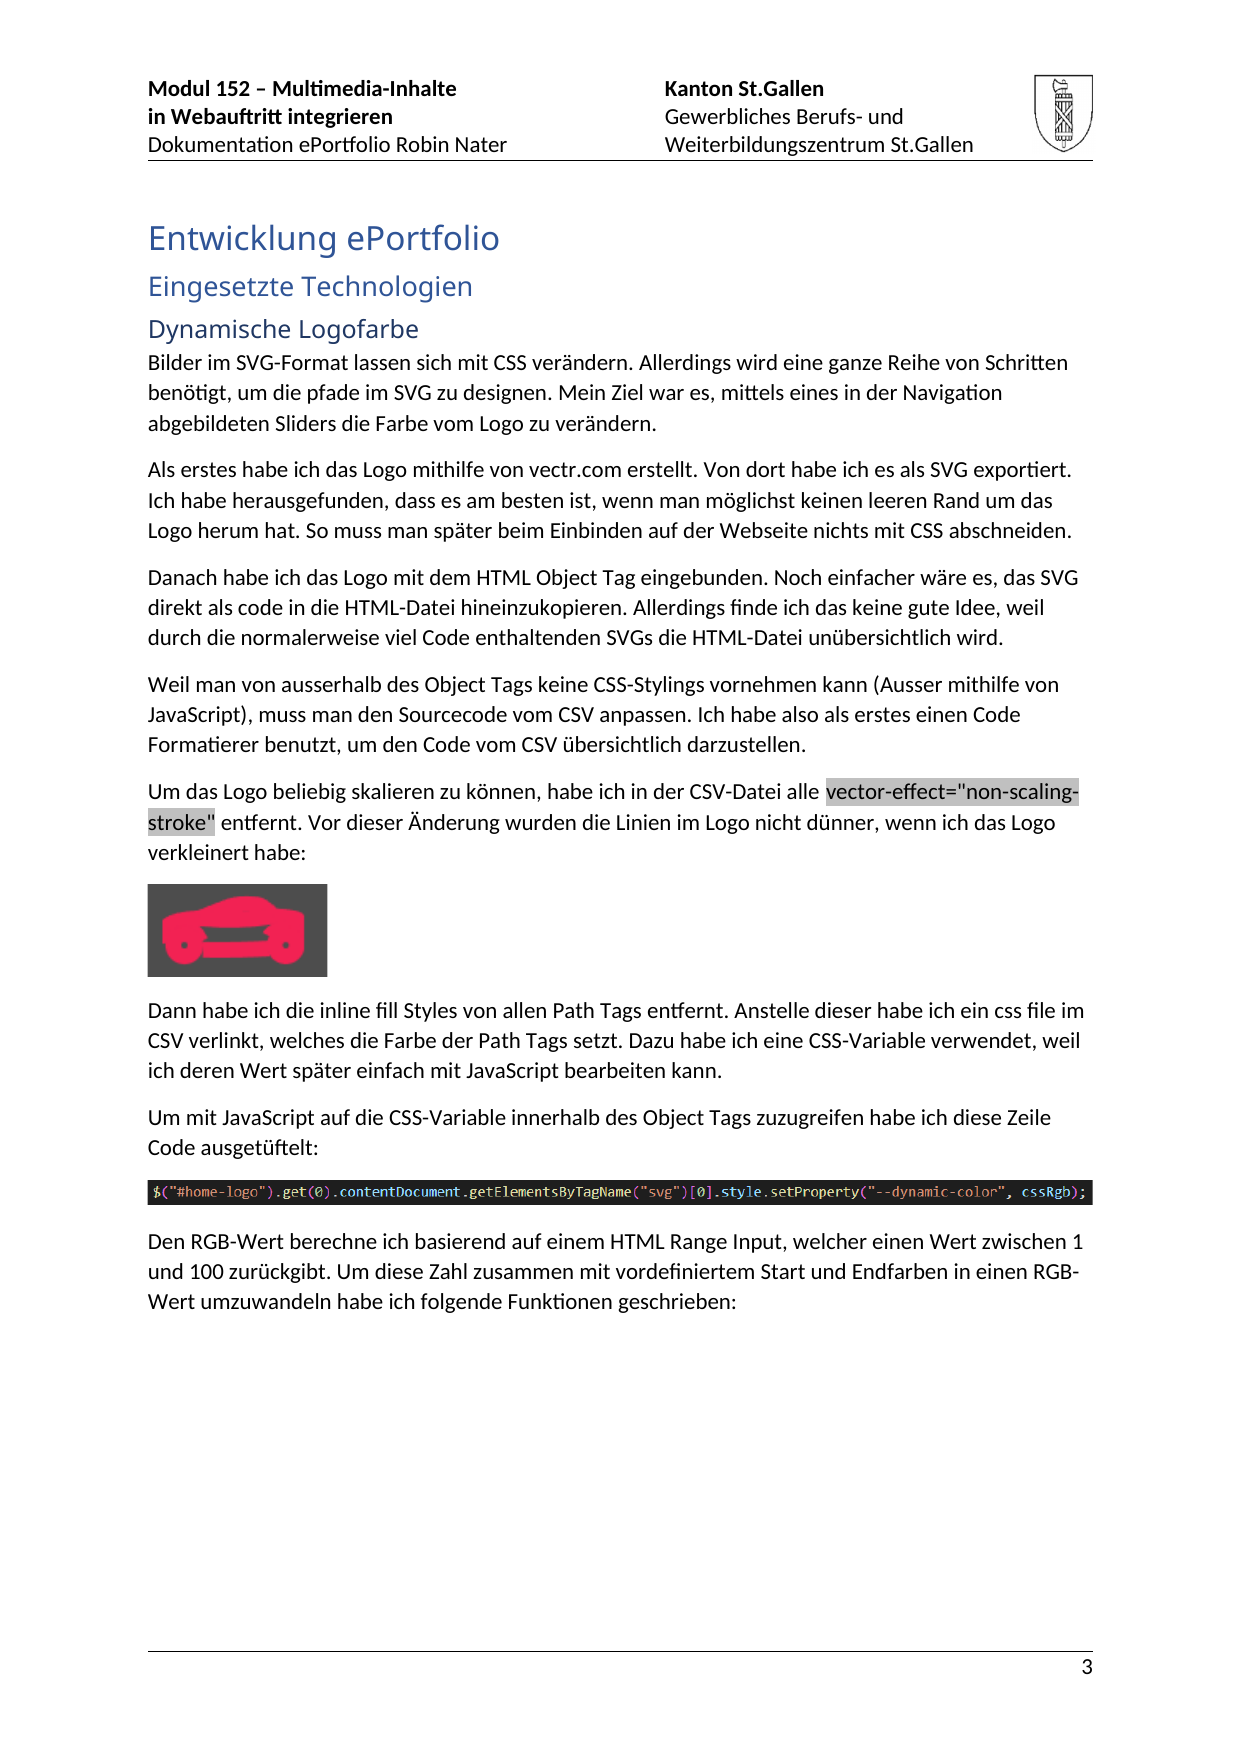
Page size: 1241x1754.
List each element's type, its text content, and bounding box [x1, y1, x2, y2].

text Um mit JavaScript auf die CSS-Variable innerhalb des Object Tags zuzugreifen habe ich diese Zeile Code ausgetüftelt: [148, 1103, 1093, 1161]
text Als erstes habe ich das Logo mithilfe von vectr.com erstellt. Von dort habe ich es als SVG exportiert. Ich habe herausgefunden, dass es am besten ist, wenn man möglichst keinen leeren Rand um das Logo herum hat. So muss man später beim Einbinden auf der Webseite nichts mit CSS abschneiden. [148, 456, 1093, 544]
picture [147, 1180, 1093, 1205]
text Bilder im SVG-Format lassen sich mit CSS verändern. Allerdings wird eine ganze Reihe von Schritten benötigt, um die pfade im SVG zu designen. Mein Ziel war es, mittels eines in der Navigation abgebildeten Sliders die Farbe vom Logo zu verändern. [148, 348, 1093, 437]
text Dann habe ich die inline fill Styles von allen Path Tags entfernt. Anstelle dieser habe ich ein css file im CSV verlinkt, welches die Farbe der Path Tags setzt. Dazu habe ich eine CSS-Variable verwendet, weil ich deren Wert später einfach mit JavaScript bearbeiten kann. [148, 996, 1093, 1084]
text Danach habe ich das Logo mit dem HTML Object Tag eingebunden. Noch einfacher wäre es, das SVG direkt als code in die HTML-Datei hineinzukopieren. Allerdings finde ich das keine gute Idee, weil durch die normalerweise viel Code enthaltenden SVGs die HTML-Datei unübersichtlich wird. [148, 563, 1093, 651]
subtitle Entwicklung ePortfolio [148, 214, 1093, 260]
text Um das Logo beliebig skalieren zu können, habe ich in der CSV-Datei alle vector-effect="non-scaling-stroke" entfernt. Vor dieser Änderung wurden die Linien im Logo nicht dünner, wenn ich das Logo verkleinert habe: [148, 777, 1093, 866]
subtitle Dynamische Logofarbe [148, 312, 1093, 346]
text Weil man von ausserhalb des Object Tags keine CSS-Stylings vornehmen kann (Ausser mithilfe von JavaScript), muss man den Sourcecode vom CSV anpassen. Ich habe also als erstes einen Code Formatierer benutzt, um den Code vom CSV übersichtlich darzustellen. [148, 670, 1093, 759]
picture [147, 884, 328, 977]
text Den RGB-Wert berechne ich basierend auf einem HTML Range Input, welcher einen Wert zwischen 1 und 100 zurückgibt. Um diese Zahl zusammen mit vordefiniertem Start und Endfarben in einen RGB-Wert umzuwandeln habe ich folgende Funktionen geschrieben: [148, 1227, 1093, 1316]
picture [1032, 73, 1096, 154]
subtitle Eingesetzte Technologien [148, 268, 1093, 304]
